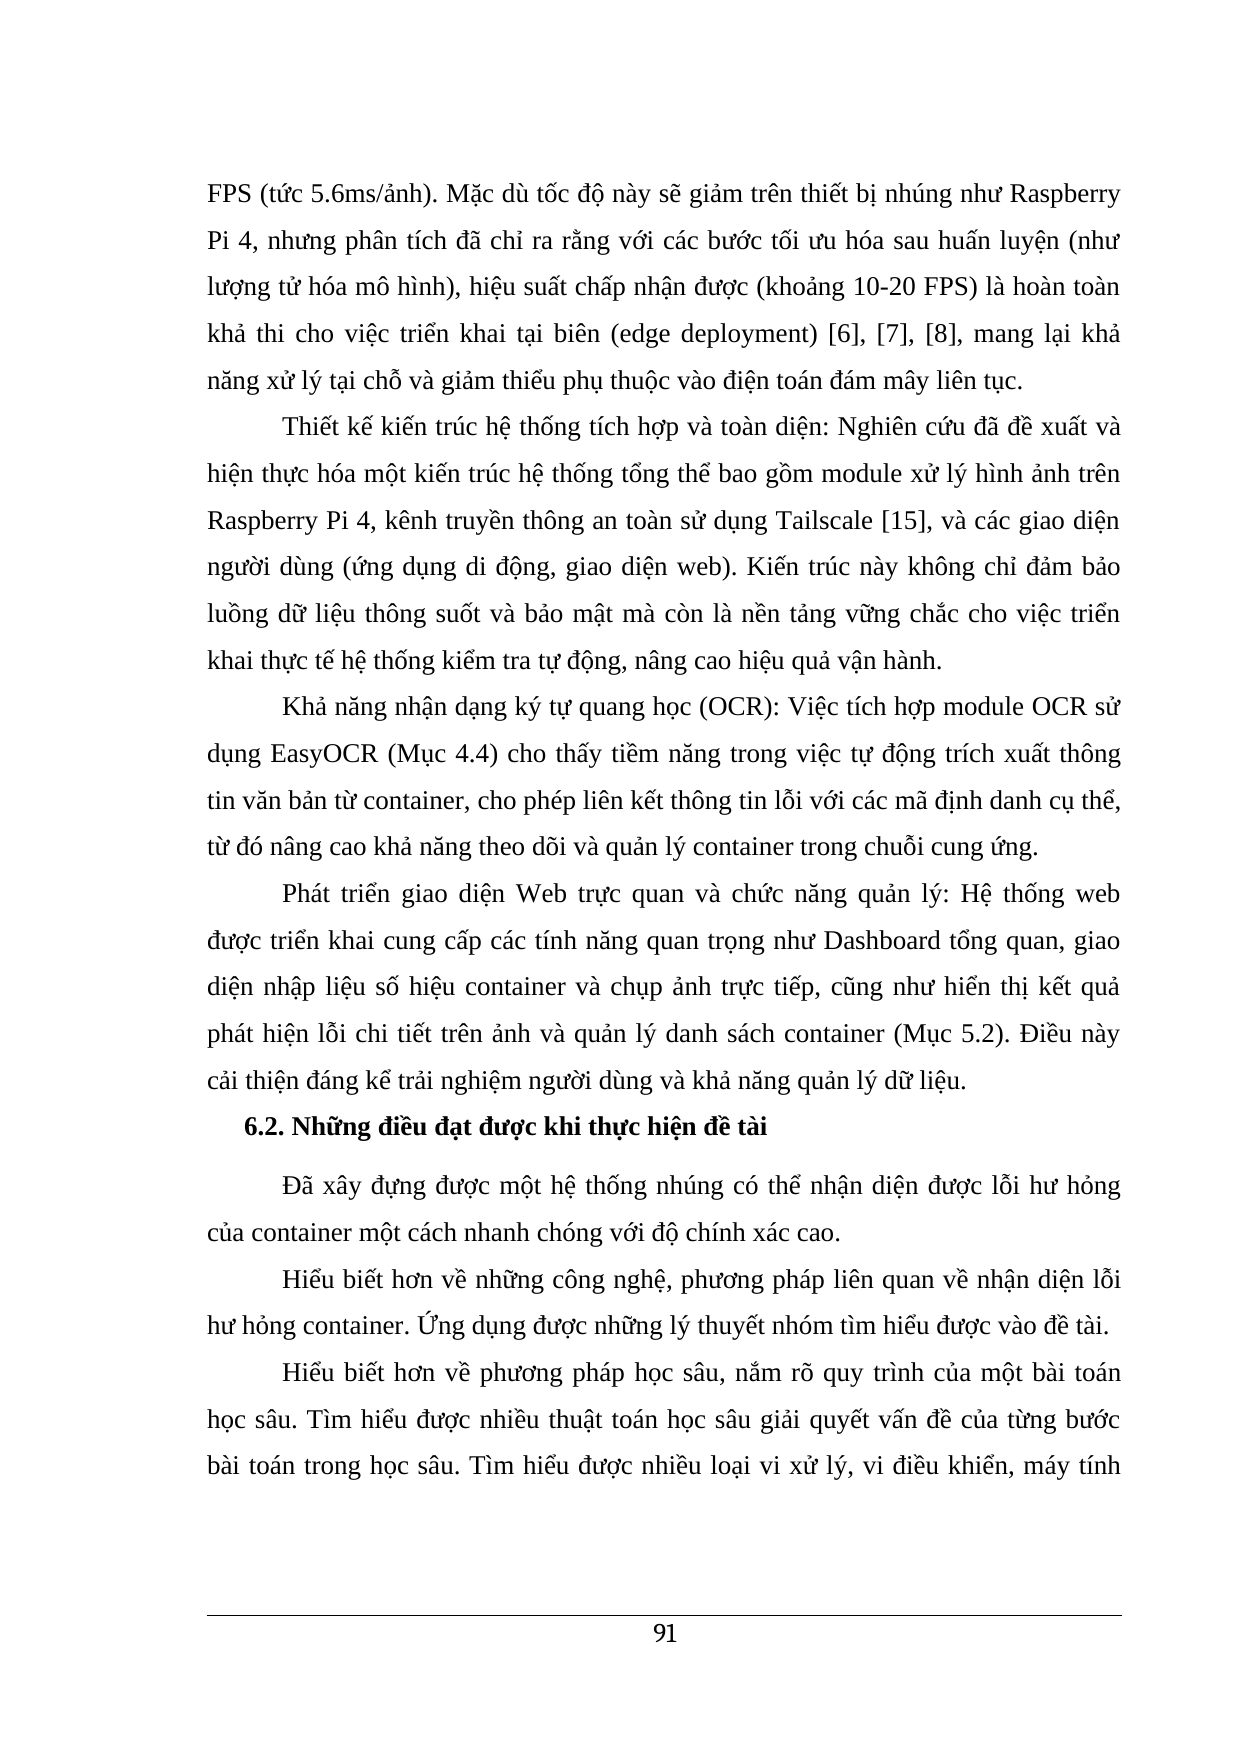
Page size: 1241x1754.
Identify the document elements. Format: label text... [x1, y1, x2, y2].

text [207, 1356, 1122, 1481]
text Hiểu biết hơn về những công nghệ, phương pháp liên quan về nhận diện lỗi hư hỏng container. Ứng dụng được những lý thuyết nhóm tìm hiểu được vào đề tài. [207, 1263, 1122, 1341]
text Khả năng nhận dạng ký tự quang học (OCR): Việc tích hợp module OCR sử dụng EasyOCR (Mục 4.4) cho thấy tiềm năng trong việc tự động trích xuất thông tin văn bản từ container, cho phép liên kết thông tin lỗi với các mã định danh cụ thể, từ đó nâng cao khả năng theo dõi và quản lý container trong chuỗi cung ứng. [207, 691, 1122, 862]
text Đã xây đựng được một hệ thống nhúng có thể nhận diện được lỗi hư hỏng của container một cách nhanh chóng với độ chính xác cao. [207, 1169, 1122, 1247]
text Thiết kế kiến trúc hệ thống tích hợp và toàn diện: Nghiên cứu đã đề xuất và hiện thực hóa một kiến trúc hệ thống tổng thể bao gồm module xử lý hình ảnh trên Raspberry Pi 4, kênh truyền thông an toàn sử dụng Tailscale [15], và các giao diện người dùng (ứng dụng di động, giao diện web). Kiến trúc này không chỉ đảm bảo luồng dữ liệu thông suốt và bảo mật mà còn là nền tảng vững chắc cho việc triển khai thực tế hệ thống kiểm tra tự động, nâng cao hiệu quả vận hành. [207, 411, 1122, 675]
subtitle Những điều đạt được khi thực hiện đề tài [244, 1111, 1122, 1142]
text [207, 177, 1122, 395]
text Phát triển giao diện Web trực quan và chức năng quản lý: Hệ thống web được triển khai cung cấp các tính năng quan trọng như Dashboard tổng quan, giao diện nhập liệu số hiệu container và chụp ảnh trực tiếp, cũng như hiển thị kết quả phát hiện lỗi chi tiết trên ảnh và quản lý danh sách container (Mục 5.2). Điều này cải thiện đáng kể trải nghiệm người dùng và khả năng quản lý dữ liệu. [207, 877, 1122, 1095]
